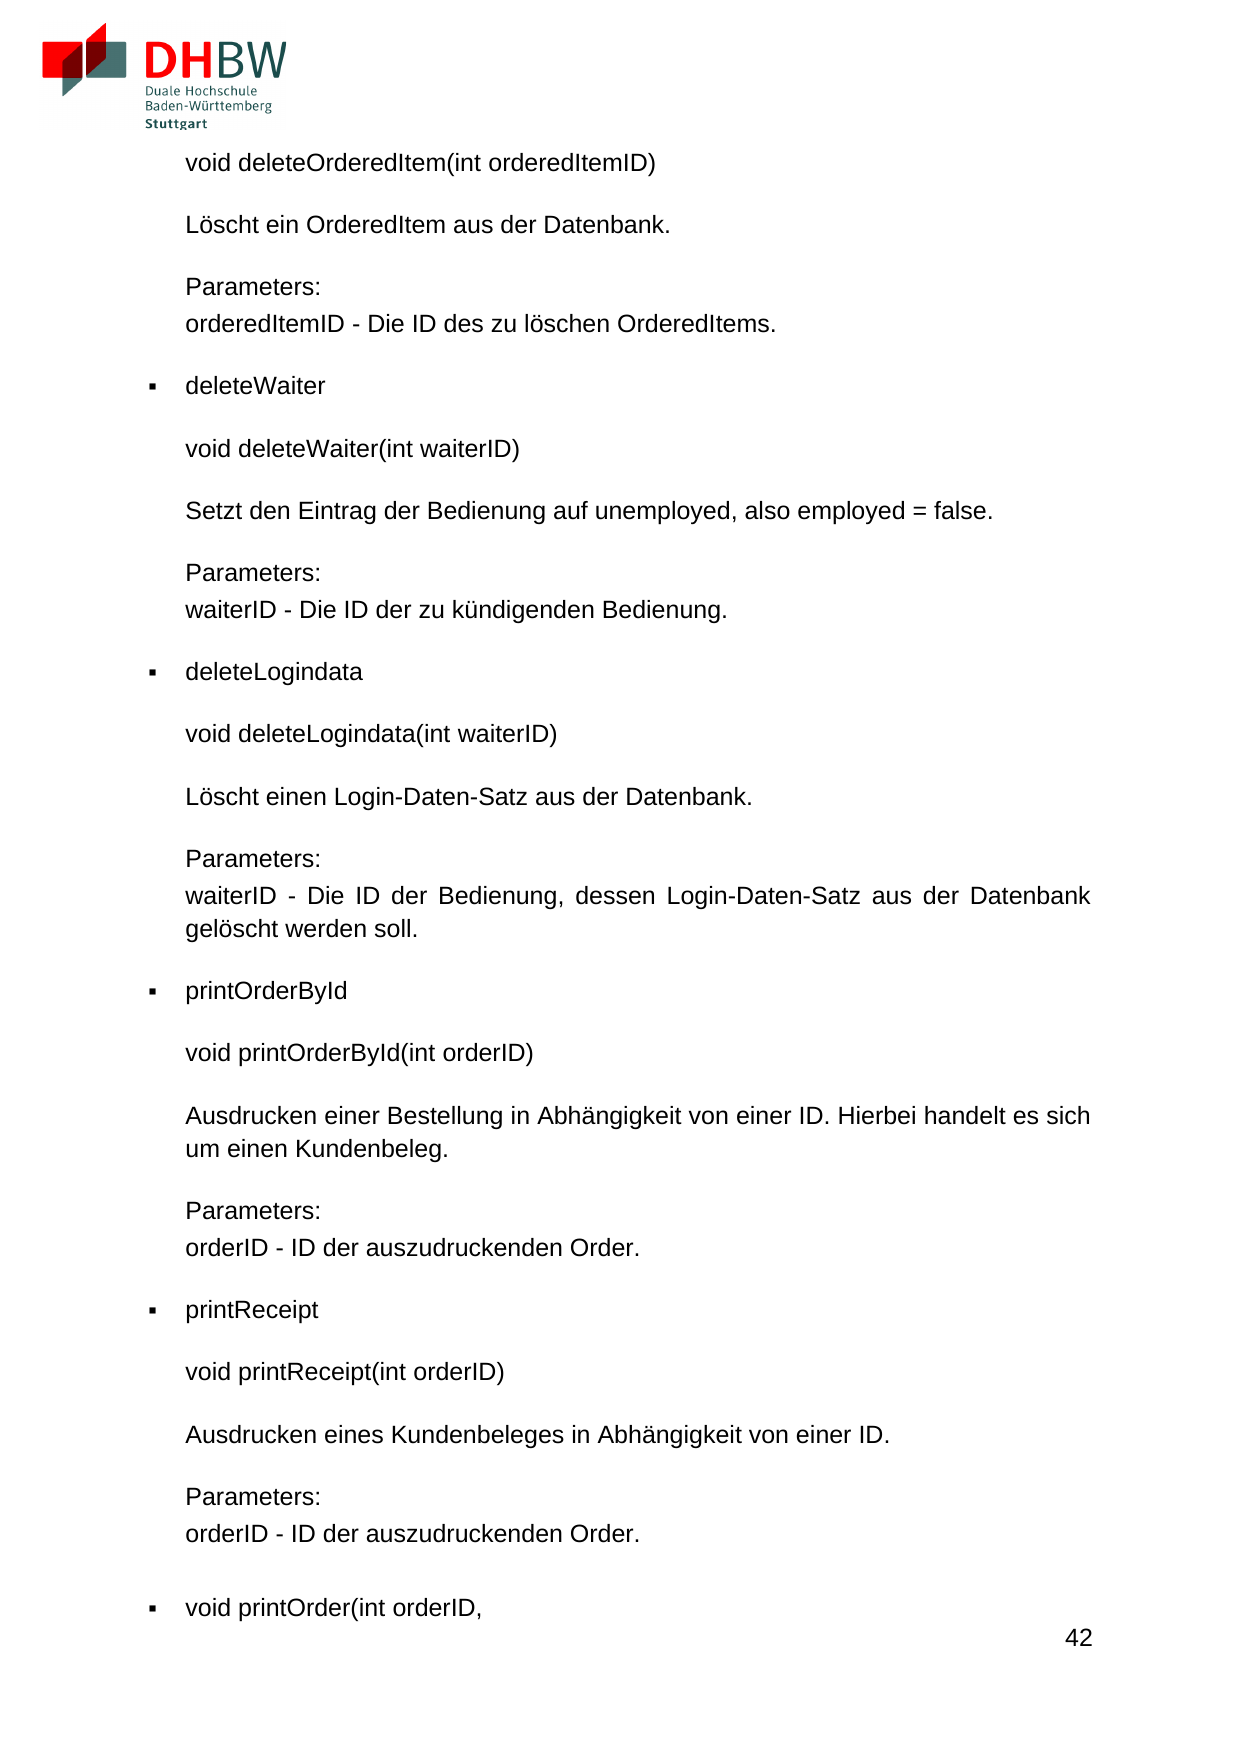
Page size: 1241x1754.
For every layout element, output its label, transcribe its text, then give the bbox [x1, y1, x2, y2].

subtitle deleteWaiter [148, 371, 1093, 400]
subtitle printReceipt [148, 1295, 1093, 1324]
text Ausdrucken einer Bestellung in Abhängigkeit von einer ID. Hierbei handelt es sich um einen Kundenbeleg. [185, 1101, 1093, 1162]
text Löscht ein OrderedItem aus der Datenbank. [185, 210, 1093, 238]
text void deleteOrderedItem(int orderedItemID) [185, 148, 1093, 176]
text Setzt den Eintrag der Bedienung auf unemployed, also employed = false. [185, 496, 1093, 524]
text Parameters: [185, 1482, 1093, 1511]
text void deleteWaiter(int waiterID) [185, 433, 1093, 462]
text Parameters: [185, 844, 1093, 873]
text void printReceipt(int orderID) [185, 1357, 1093, 1386]
text Löscht einen Login-Daten-Satz aus der Datenbank. [185, 782, 1093, 810]
subtitle printOrderById [148, 976, 1093, 1005]
text void deleteLogindata(int waiterID) [185, 719, 1093, 748]
text Parameters: [185, 1196, 1093, 1224]
list void printOrder(int orderID, [148, 1593, 1093, 1622]
text Ausdrucken eines Kundenbeleges in Abhängigkeit von einer ID. [185, 1419, 1093, 1448]
text waiterID - Die ID der zu kündigenden Bedienung. [73, 595, 1093, 624]
text orderID - ID der auszudruckenden Order. [73, 1519, 1093, 1548]
text orderedItemID - Die ID des zu löschen OrderedItems. [73, 309, 1093, 338]
text waiterID - Die ID der Bedienung, dessen Login-Daten-Satz aus der Datenbank gelöscht werden soll. [185, 881, 1093, 943]
text void printOrderById(int orderID) [185, 1038, 1093, 1067]
text Parameters: [185, 272, 1093, 301]
text Parameters: [185, 558, 1093, 587]
text orderID - ID der auszudruckenden Order. [73, 1233, 1093, 1262]
subtitle deleteLogindata [148, 657, 1093, 686]
picture [39, 20, 286, 130]
